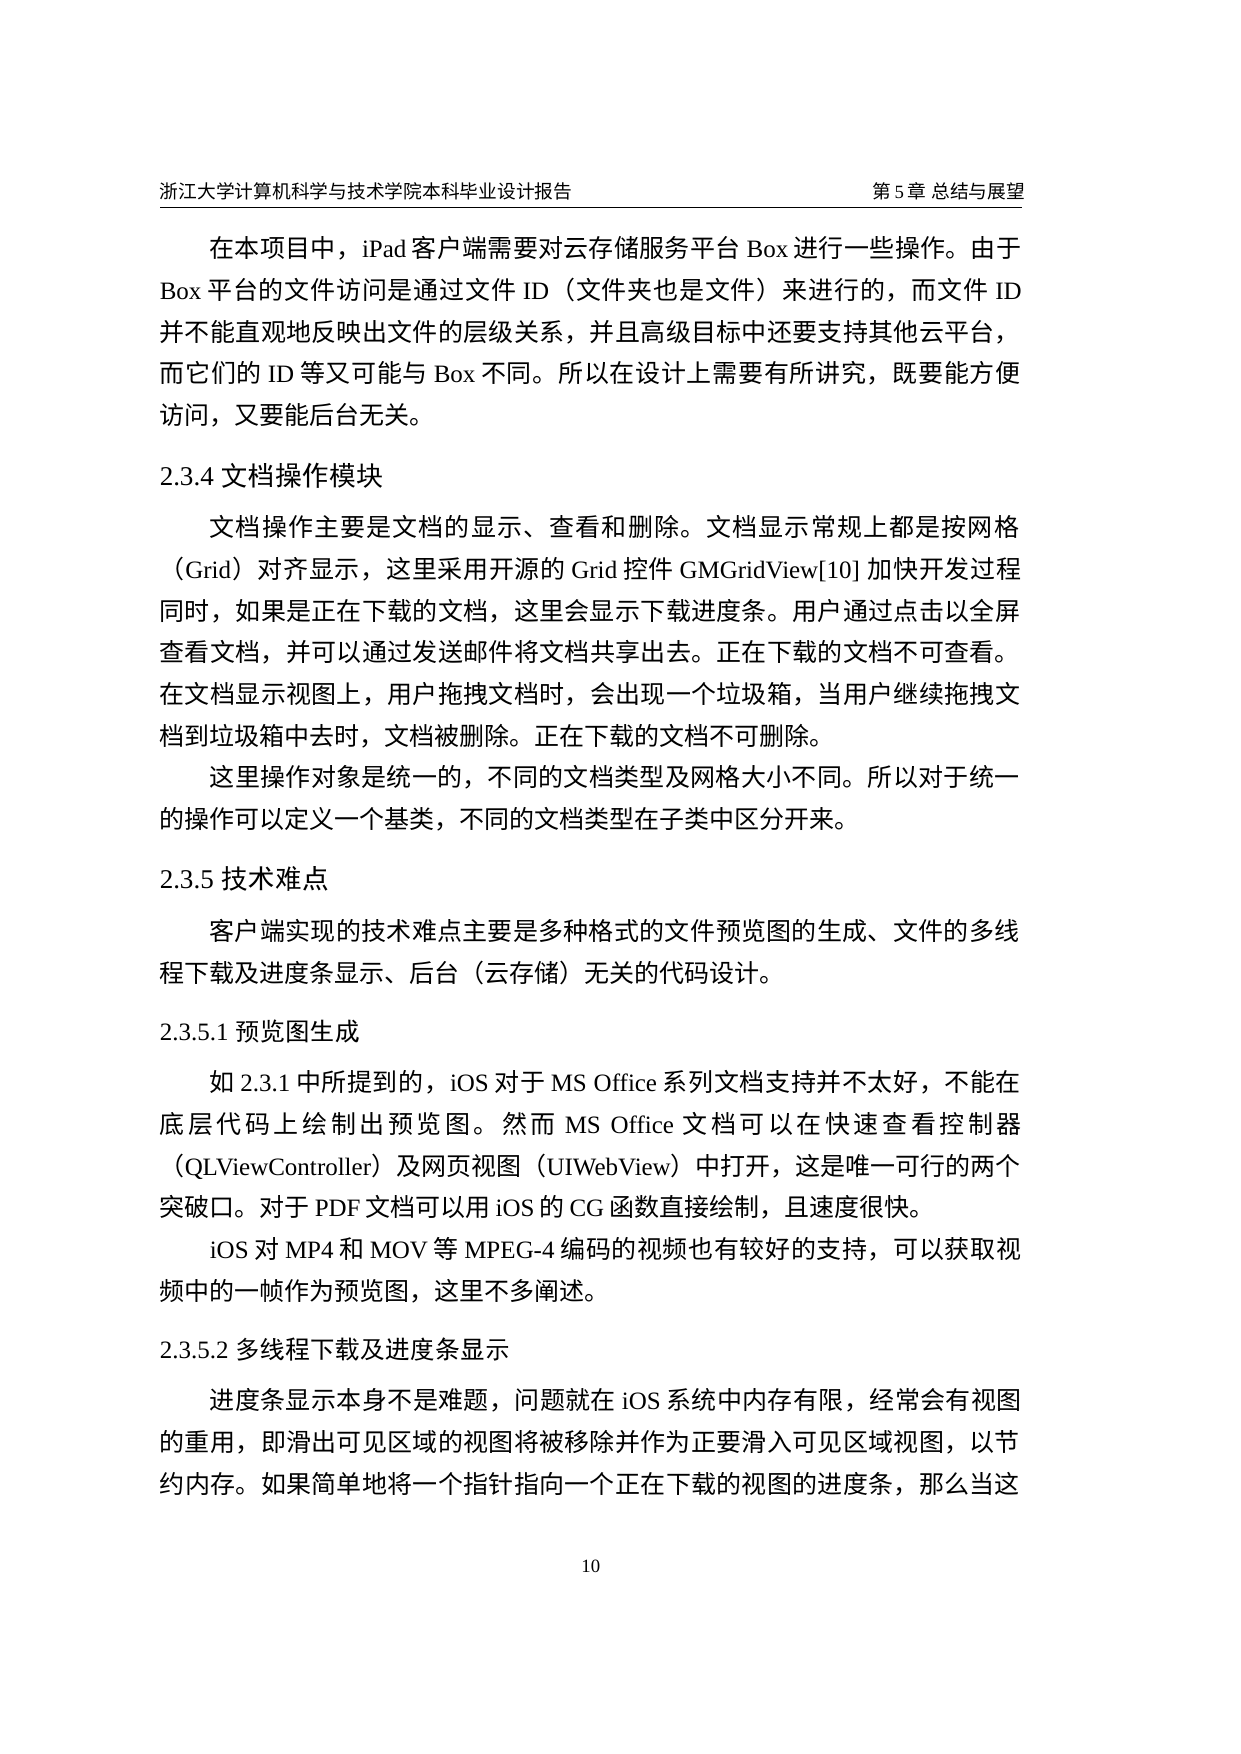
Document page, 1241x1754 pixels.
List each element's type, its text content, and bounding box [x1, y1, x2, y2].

text 多线程下载及进度条显示 [159, 1333, 1022, 1364]
text iOS对MP4和MOV等MPEG-4编码的视频也有较好的支持，可以获取视频中的一帧作为预览图，这里不多阐述。 [159, 1225, 1022, 1308]
text 文档操作模块 [159, 458, 1022, 491]
text 如2.3.1中所提到的，iOS对于MS Office系列文档支持并不太好，不能在底层代码上绘制出预览图。然而MS Office文档可以在快速查看控制器（QLViewController）及网页视图（UIWebView）中打开，这是唯一可行的两个突破口。对于PDF文档可以用iOS的CG函数直接绘制，且速度很快。 [159, 1058, 1022, 1225]
text 文档操作主要是文档的显示、查看和删除。文档显示常规上都是按网格（Grid）对齐显示，这里采用开源的Grid控件GMGridView[10] 加快开发过程。同时，如果是正在下载的文档，这里会显示下载进度条。用户通过点击以全屏查看文档，并可以通过发送邮件将文档共享出去。正在下载的文档不可查看。在文档显示视图上，用户拖拽文档时，会出现一个垃圾箱，当用户继续拖拽文档到垃圾箱中去时，文档被删除。正在下载的文档不可删除。 [159, 503, 1022, 753]
text 预览图生成 [159, 1016, 1022, 1046]
text 客户端实现的技术难点主要是多种格式的文件预览图的生成、文件的多线程下载及进度条显示、后台（云存储）无关的代码设计。 [159, 907, 1022, 991]
text 这里操作对象是统一的，不同的文档类型及网格大小不同。所以对于统一的操作可以定义一个基类，不同的文档类型在子类中区分开来。 [159, 753, 1022, 837]
text 在本项目中，iPad客户端需要对云存储服务平台Box进行一些操作。由于Box平台的文件访问是通过文件ID（文件夹也是文件）来进行的，而文件ID并不能直观地反映出文件的层级关系，并且高级目标中还要支持其他云平台，而它们的ID等又可能与Box不同。所以在设计上需要有所讲究，既要能方便访问，又要能后台无关。 [159, 224, 1022, 433]
text 技术难点 [159, 862, 1022, 895]
